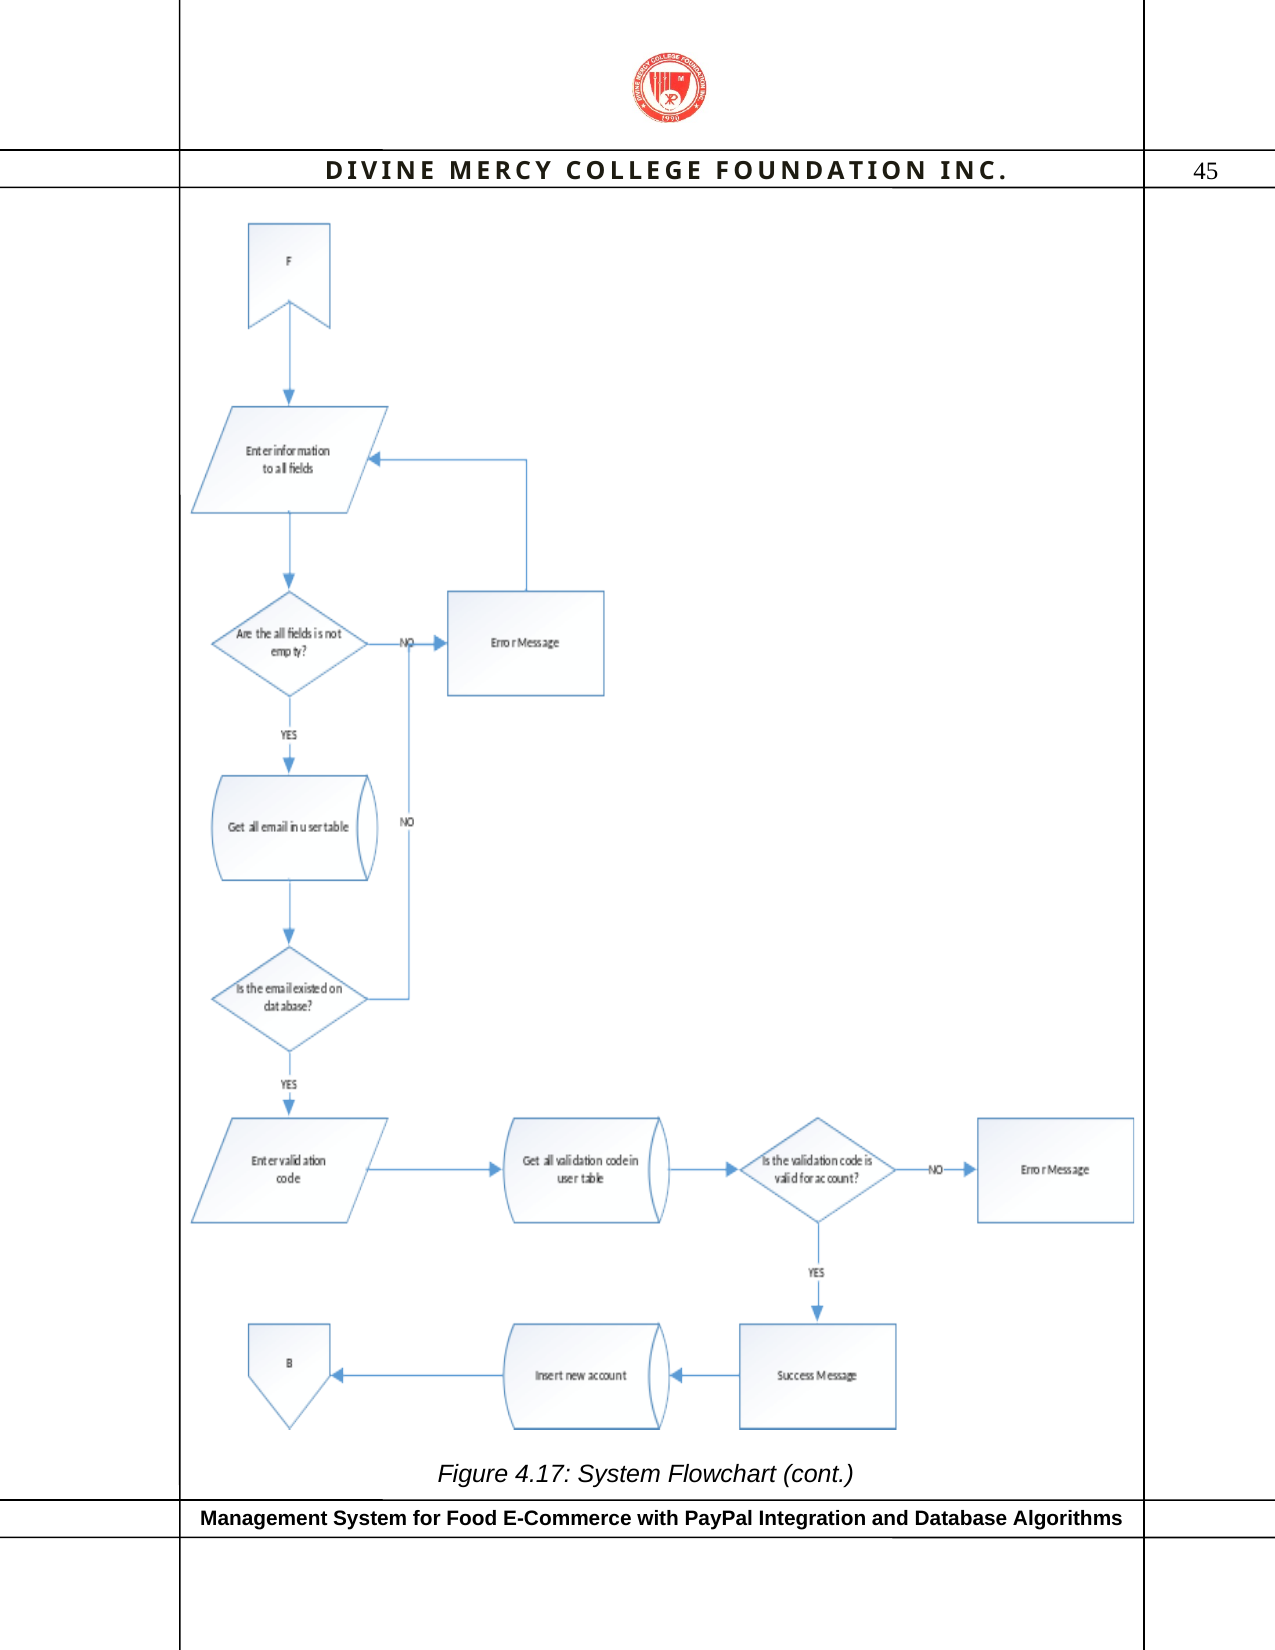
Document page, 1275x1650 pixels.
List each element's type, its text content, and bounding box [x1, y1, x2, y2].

text Figure 4.17: System Flowchart (cont.) [187, 1459, 1106, 1487]
picture [632, 52, 709, 123]
